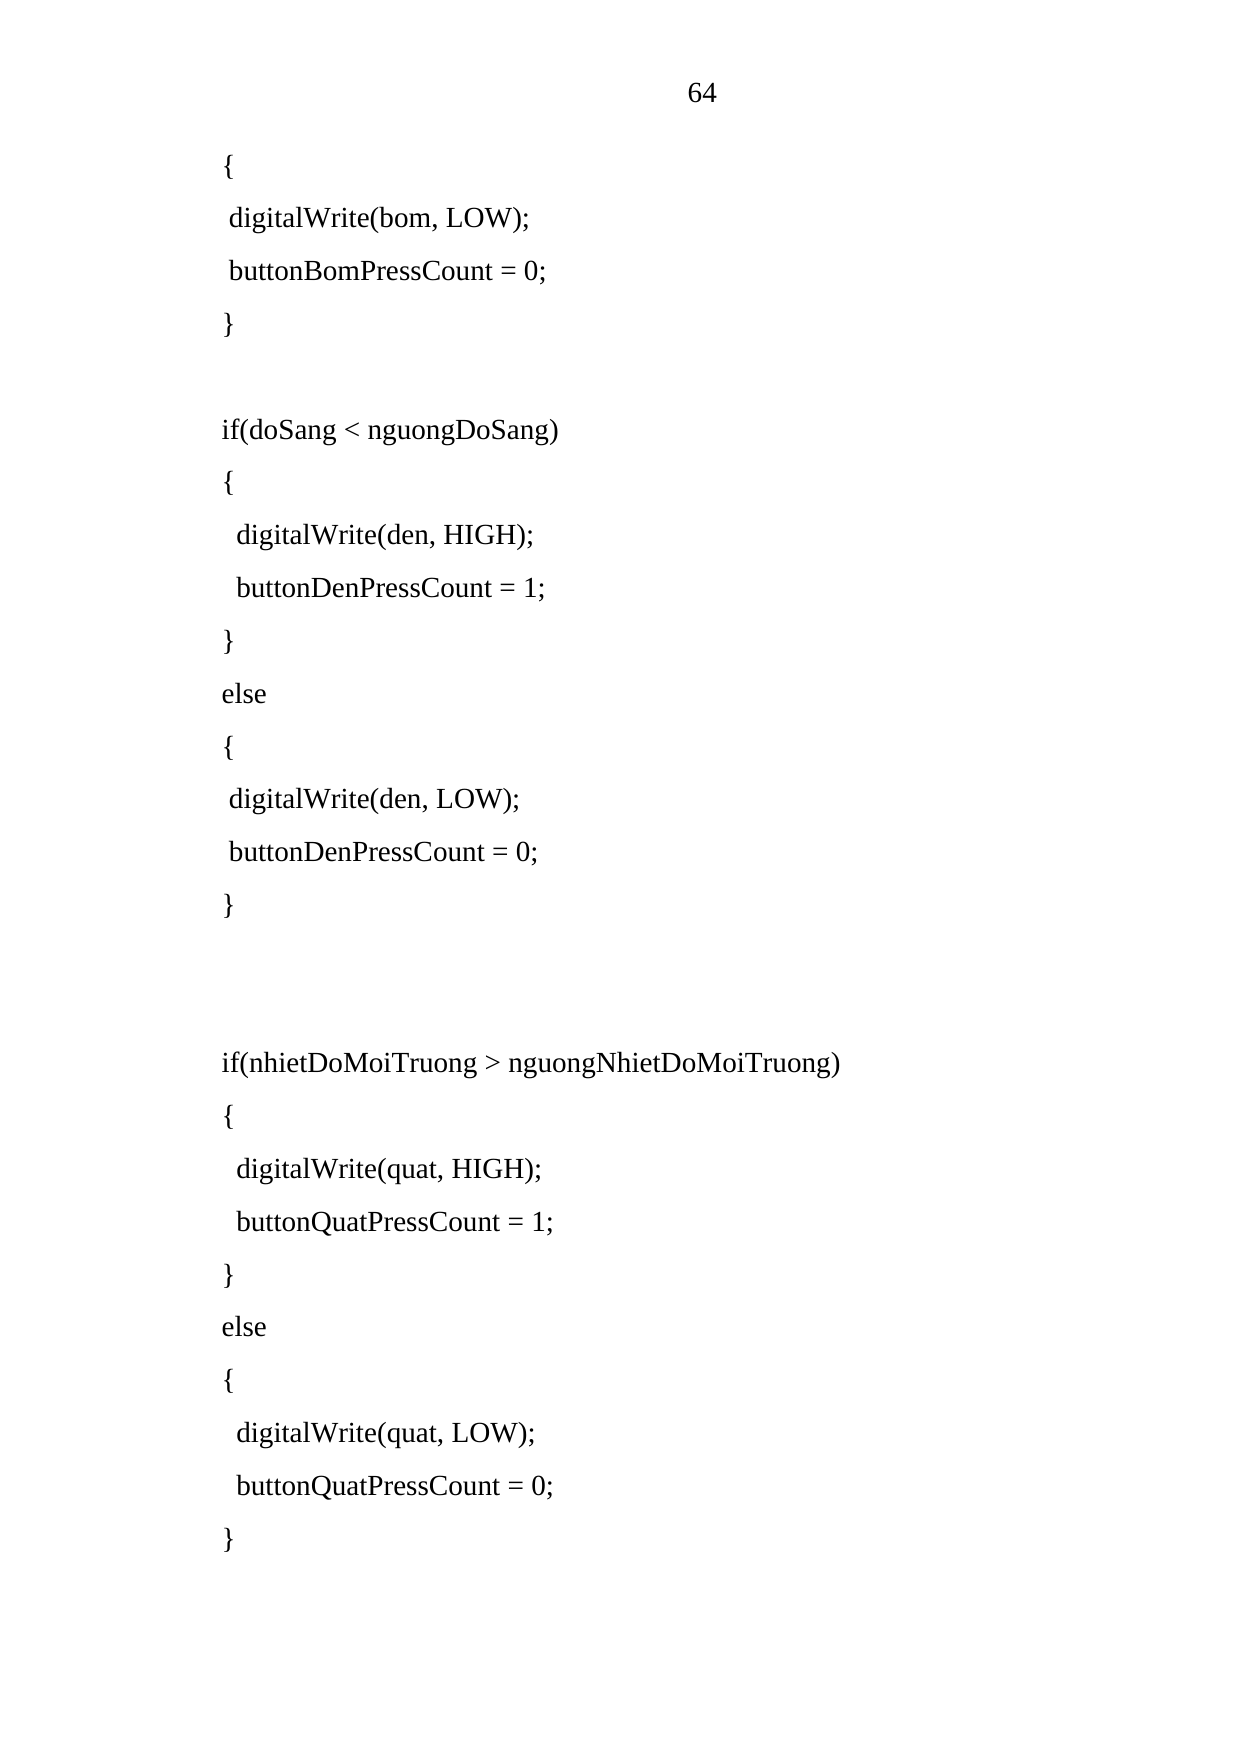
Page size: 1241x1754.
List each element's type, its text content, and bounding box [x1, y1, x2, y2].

text } [207, 1521, 1122, 1554]
text buttonBomPressCount = 0; [207, 253, 1122, 287]
text digitalWrite(den, LOW); [207, 781, 1122, 815]
text buttonDenPressCount = 1; [207, 570, 1122, 604]
text { [207, 148, 1122, 181]
text if(doSang < nguongDoSang) [207, 412, 1122, 445]
text if(nhietDoMoiTruong > nguongNhietDoMoiTruong) [207, 1046, 1122, 1079]
text } [207, 623, 1122, 657]
text digitalWrite(quat, LOW); [207, 1415, 1122, 1449]
text { [207, 1098, 1122, 1132]
text { [207, 464, 1122, 498]
text { [207, 1362, 1122, 1396]
text } [207, 887, 1122, 921]
text { [207, 729, 1122, 762]
text buttonQuatPressCount = 1; [207, 1204, 1122, 1237]
text buttonDenPressCount = 0; [207, 834, 1122, 868]
text digitalWrite(bom, LOW); [207, 201, 1122, 234]
text else [207, 676, 1122, 709]
text else [207, 1309, 1122, 1343]
text digitalWrite(quat, HIGH); [207, 1151, 1122, 1185]
text digitalWrite(den, HIGH); [207, 517, 1122, 551]
text buttonQuatPressCount = 0; [207, 1468, 1122, 1502]
text } [207, 306, 1122, 340]
text } [207, 1257, 1122, 1290]
